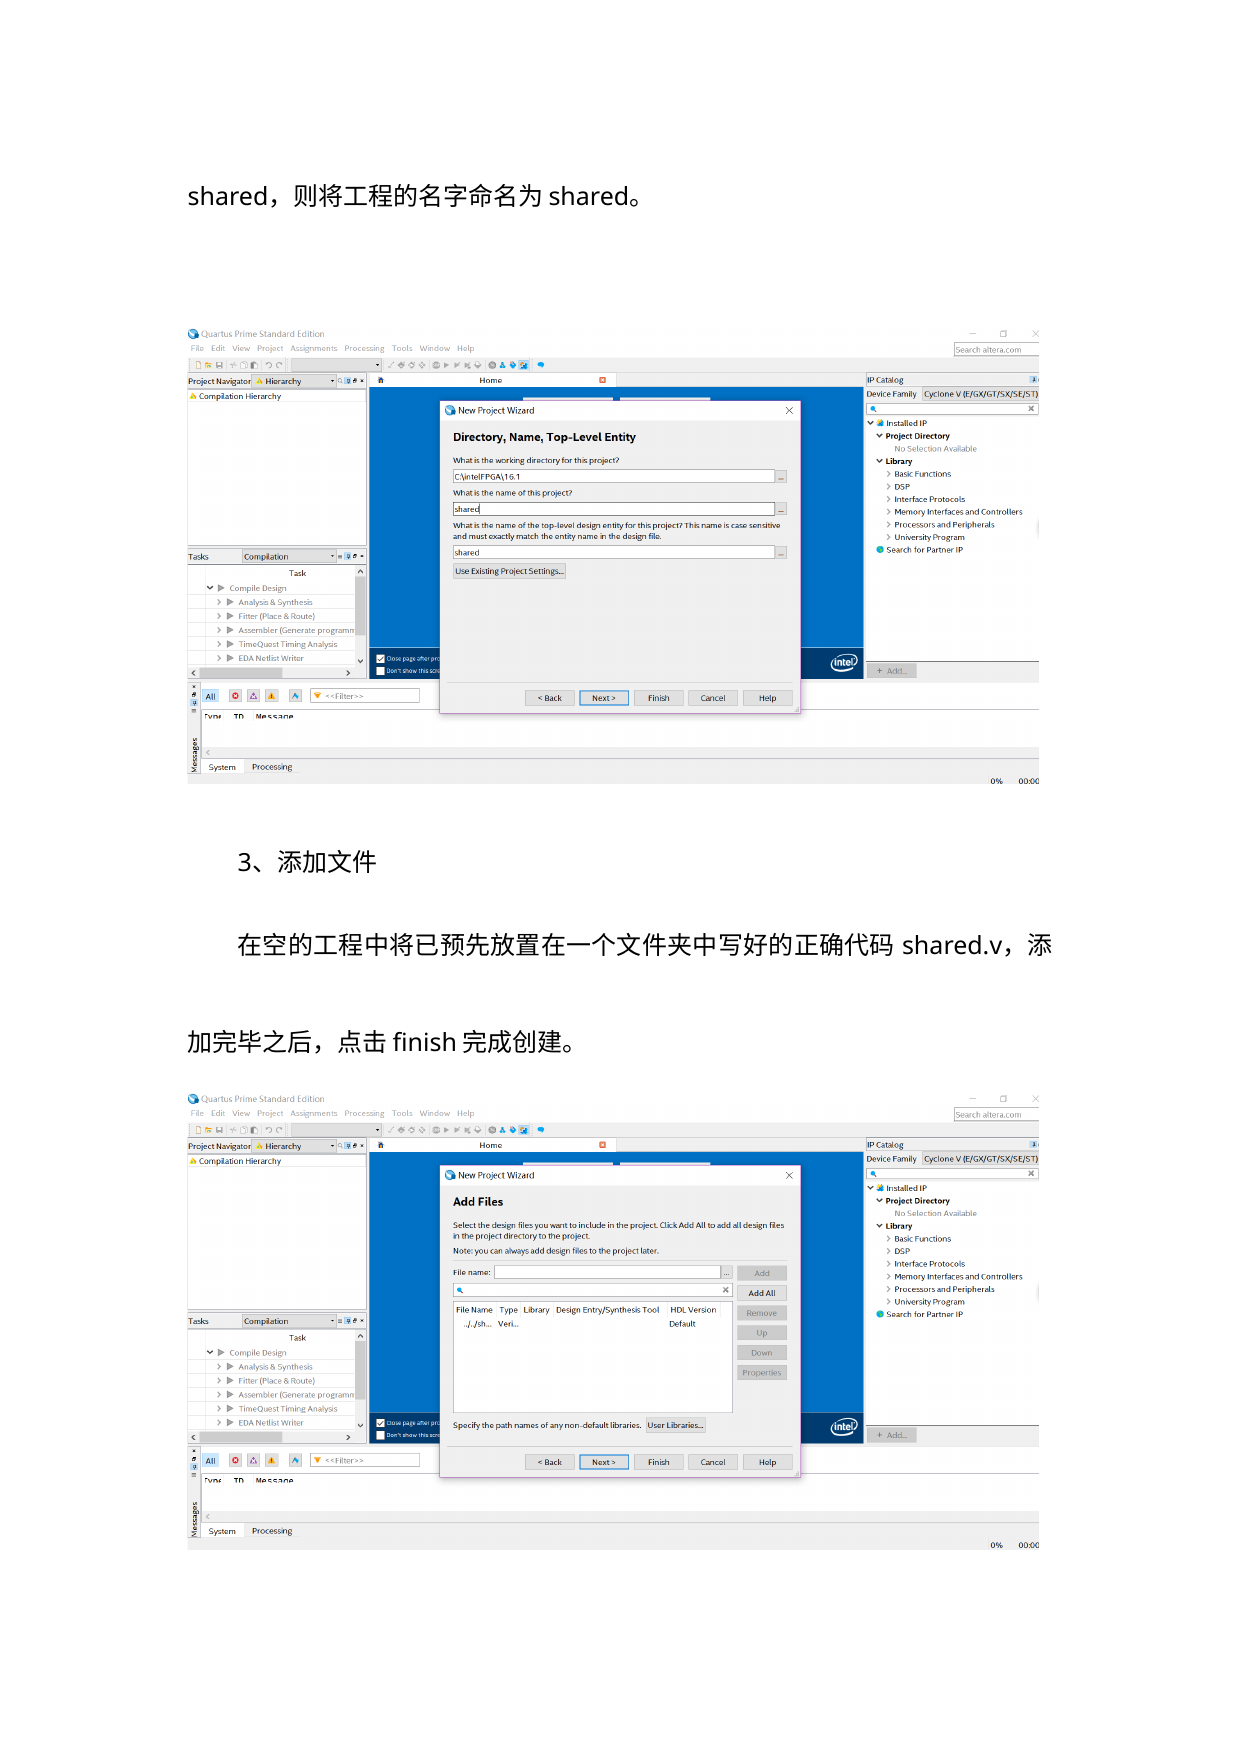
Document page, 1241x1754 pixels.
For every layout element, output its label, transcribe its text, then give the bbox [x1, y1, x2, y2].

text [187, 162, 1053, 227]
text 3、添加文件 [187, 828, 1053, 893]
picture [187, 1091, 1039, 1550]
text 在空的工程中将已预先放置在一个文件夹中写好的正确代码shared.v，添加完毕之后，点击finish完成创建。 [187, 911, 1053, 1073]
picture [187, 327, 1039, 784]
